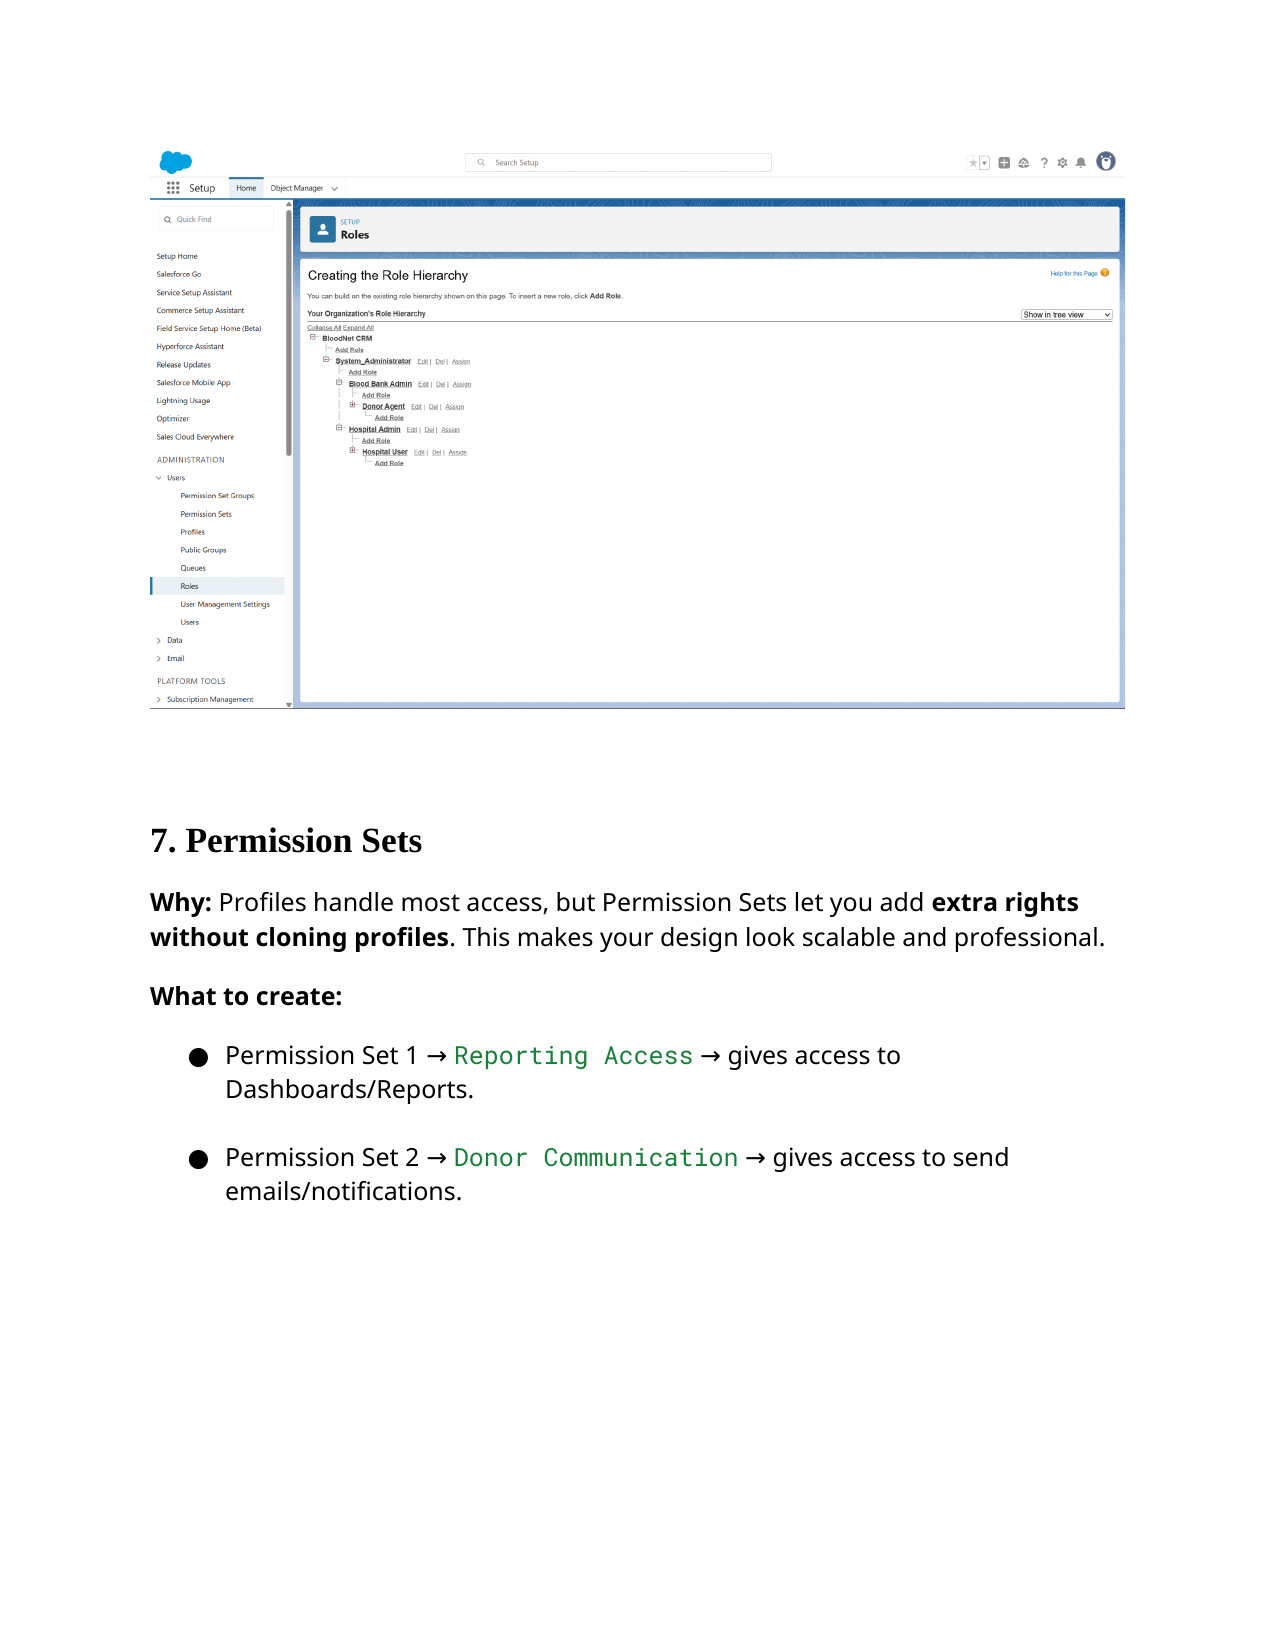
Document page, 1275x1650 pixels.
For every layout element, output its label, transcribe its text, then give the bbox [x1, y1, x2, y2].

picture [150, 150, 1125, 709]
list Permission Set 1 → Reporting Access → gives access to Dashboards/Reports. [187, 1037, 1125, 1139]
text What to create: [150, 978, 1125, 1012]
text 7. Permission Sets [150, 819, 1125, 860]
list Permission Set 2 → Donor Communication → gives access to send emails/notifications. [187, 1139, 1125, 1208]
text Why: Profiles handle most access, but Permission Sets let you add extra rights without cloning profiles. This makes your design look scalable and professional. [150, 885, 1125, 953]
